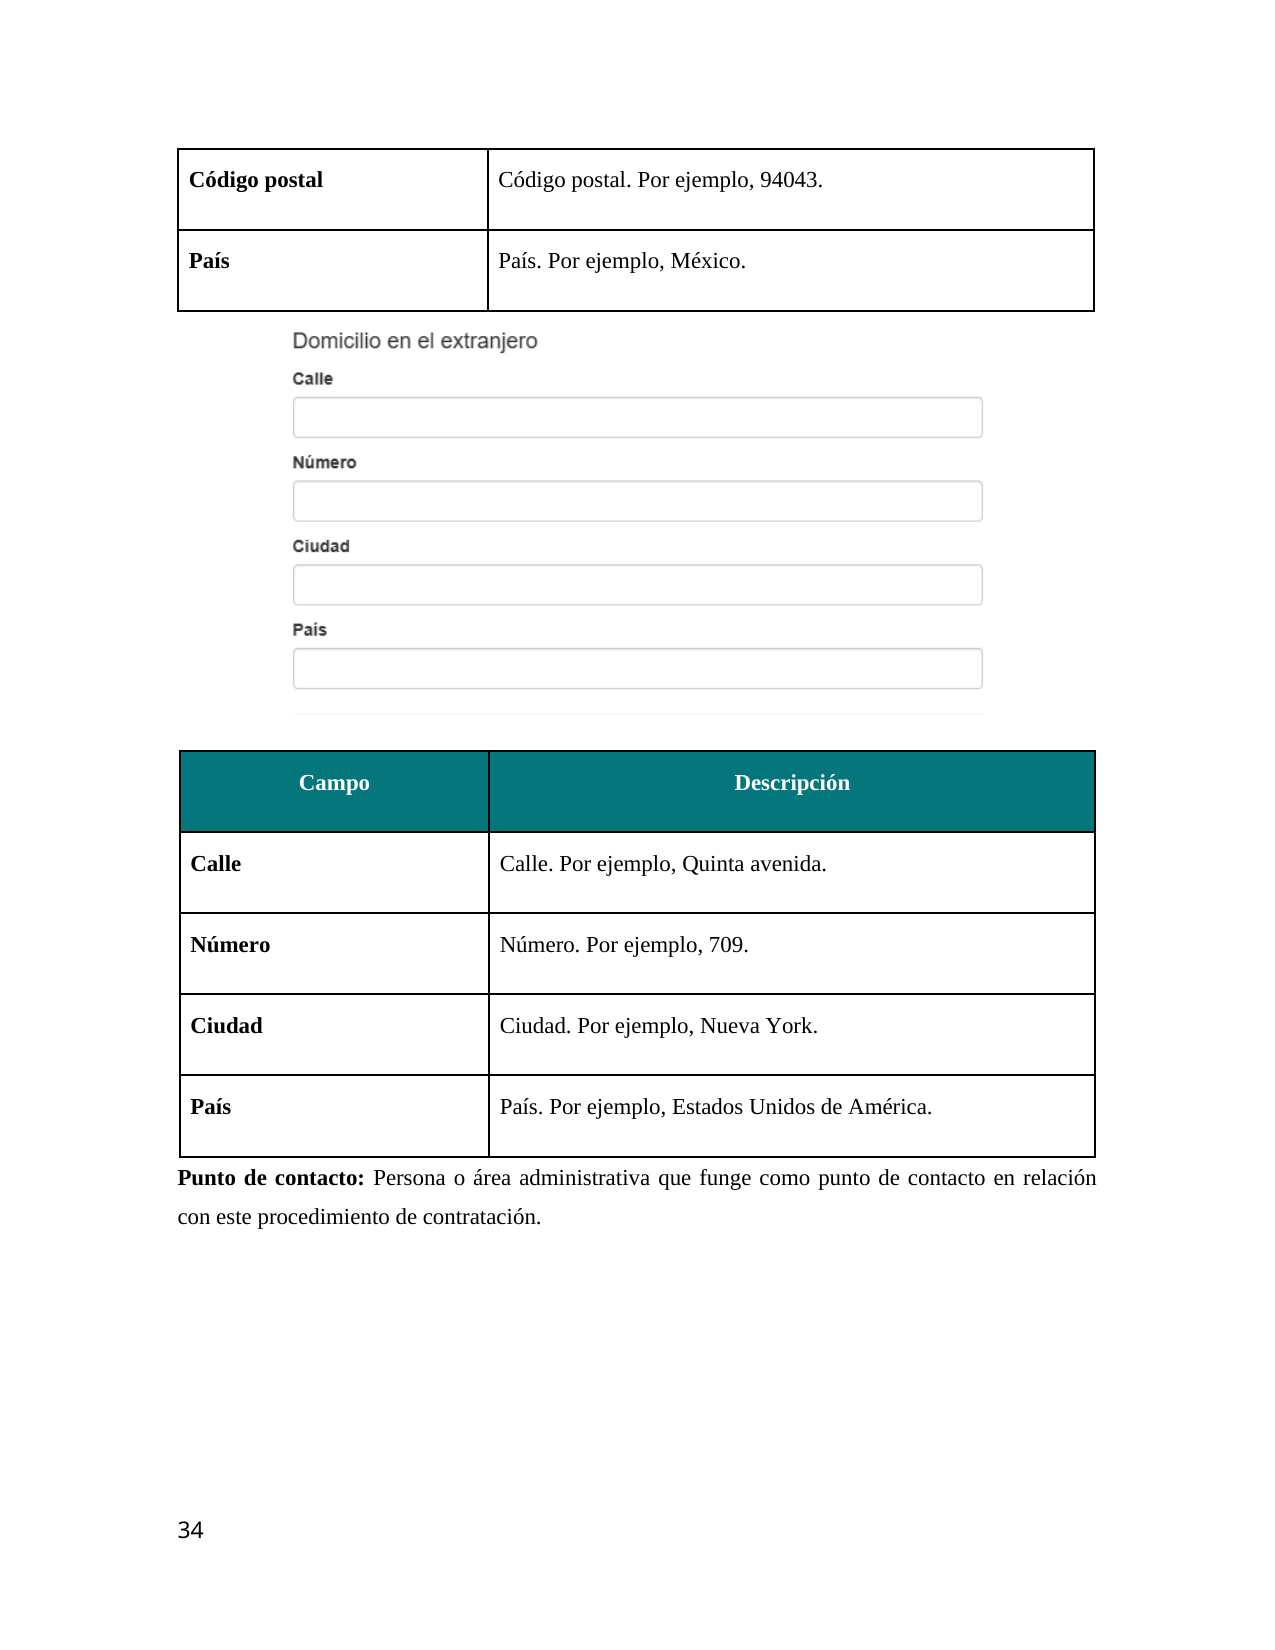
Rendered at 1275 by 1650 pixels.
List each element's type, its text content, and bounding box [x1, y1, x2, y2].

table_cell Calle. Por ejemplo, Quinta avenida. [490, 833, 1094, 912]
text Punto de contacto: Persona o área administrativa que funge como punto de contacto en relación con este procedimiento de contratación. [177, 1164, 1098, 1230]
picture [282, 318, 993, 722]
table_header Campo [181, 752, 488, 831]
table_cell Número. Por ejemplo, 709. [490, 914, 1094, 993]
table_cell Código postal [179, 150, 487, 229]
table_cell Número [181, 914, 488, 993]
table_cell Ciudad. Por ejemplo, Nueva York. [490, 995, 1094, 1074]
table_header Descripción [490, 752, 1094, 831]
table_cell País [181, 1076, 488, 1156]
table_cell País. Por ejemplo, México. [489, 231, 1093, 310]
table_cell País. Por ejemplo, Estados Unidos de América. [490, 1076, 1094, 1156]
table_cell País [179, 231, 487, 310]
table_cell Código postal. Por ejemplo, 94043. [489, 150, 1093, 229]
table_cell Calle [181, 833, 488, 912]
table_cell Ciudad [181, 995, 488, 1074]
